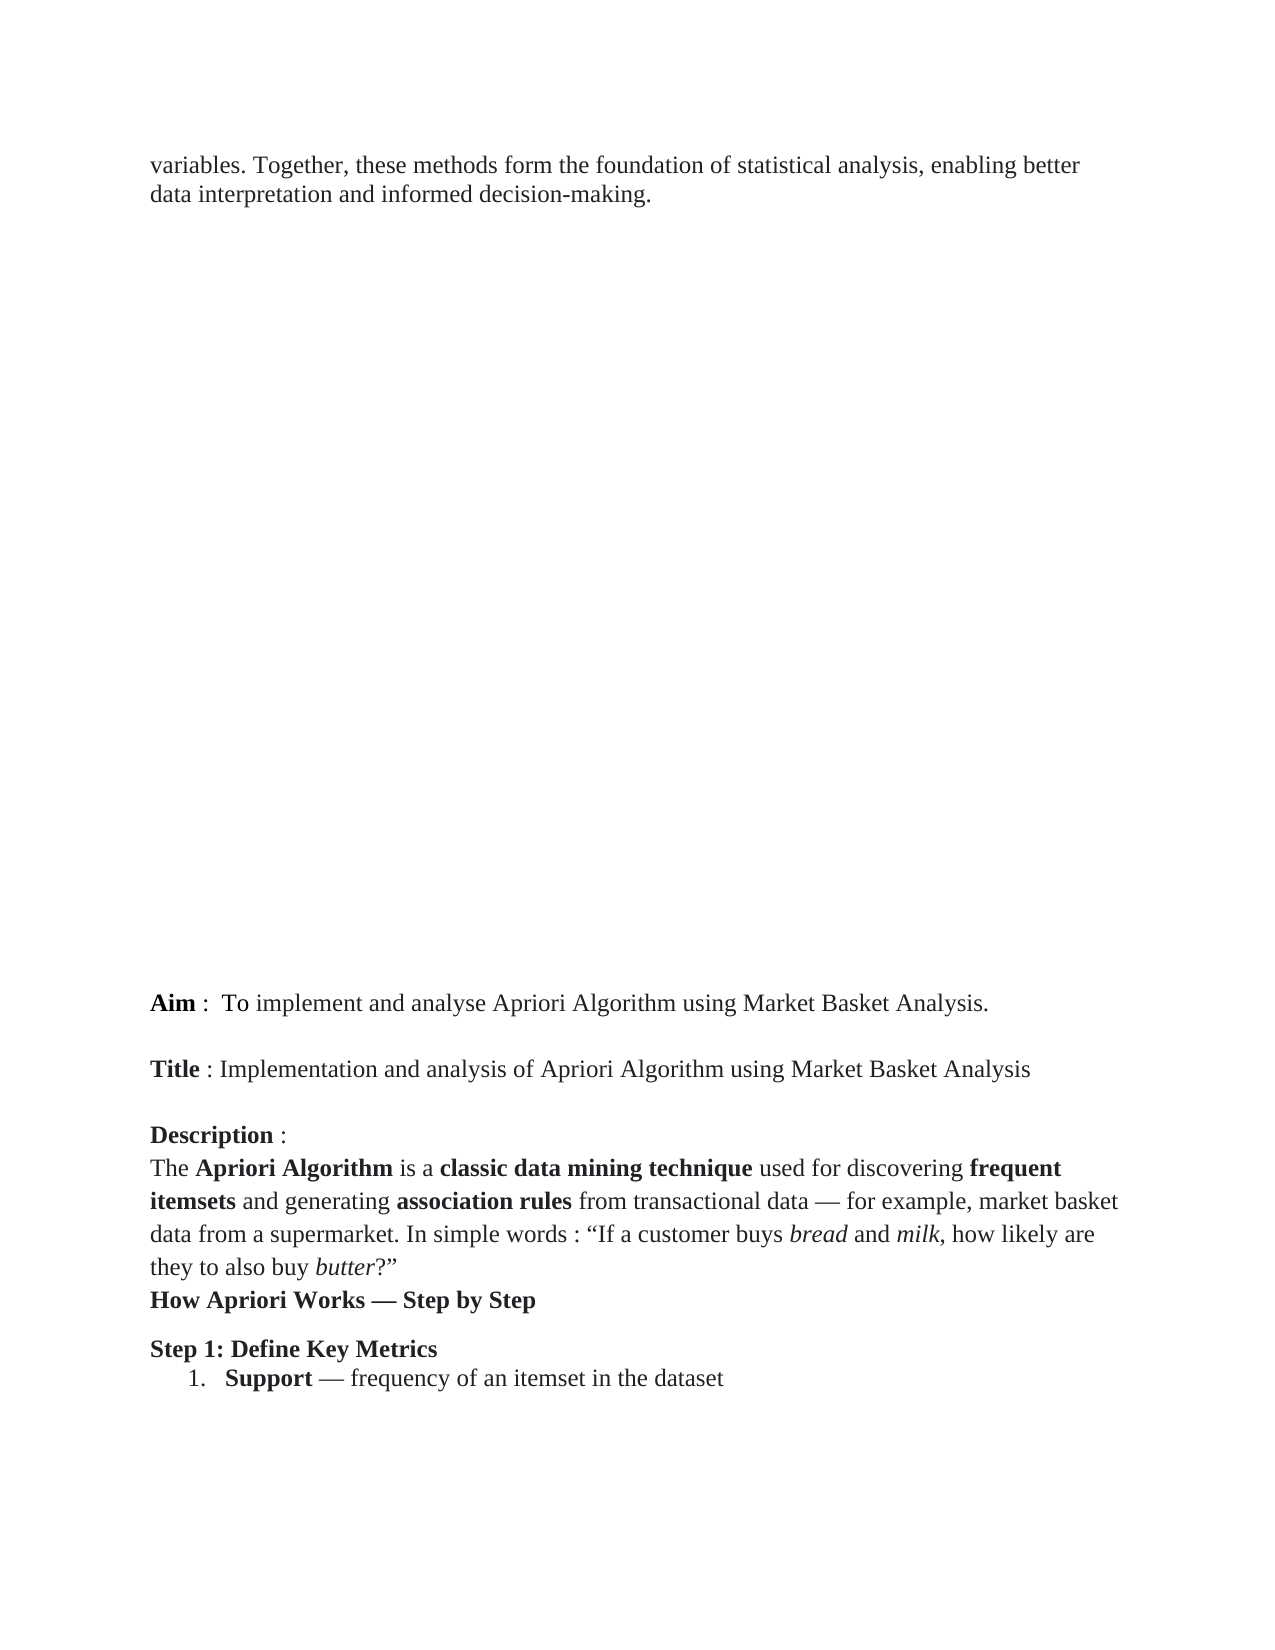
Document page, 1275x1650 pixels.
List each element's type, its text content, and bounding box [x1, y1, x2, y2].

subtitle How Apriori Works — Step by Step [150, 1285, 1125, 1314]
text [150, 150, 1125, 207]
subtitle Step 1: Define Key Metrics [150, 1334, 1125, 1363]
list Support — frequency of an itemset in the dataset [187, 1363, 1125, 1392]
text Aim : To implement and analyse Apriori Algorithm using Market Basket Analysis. [150, 988, 1125, 1017]
text The Apriori Algorithm is a classic data mining technique used for discovering frequent itemsets and generating association rules from transactional data — for example, market basket data from a supermarket. In simple words : “If a customer buys bread and milk, how likely are they to also buy butter?” [150, 1153, 1125, 1281]
text Description : [150, 1120, 1125, 1149]
text Title : Implementation and analysis of Apriori Algorithm using Market Basket Analysis [150, 1054, 1125, 1083]
